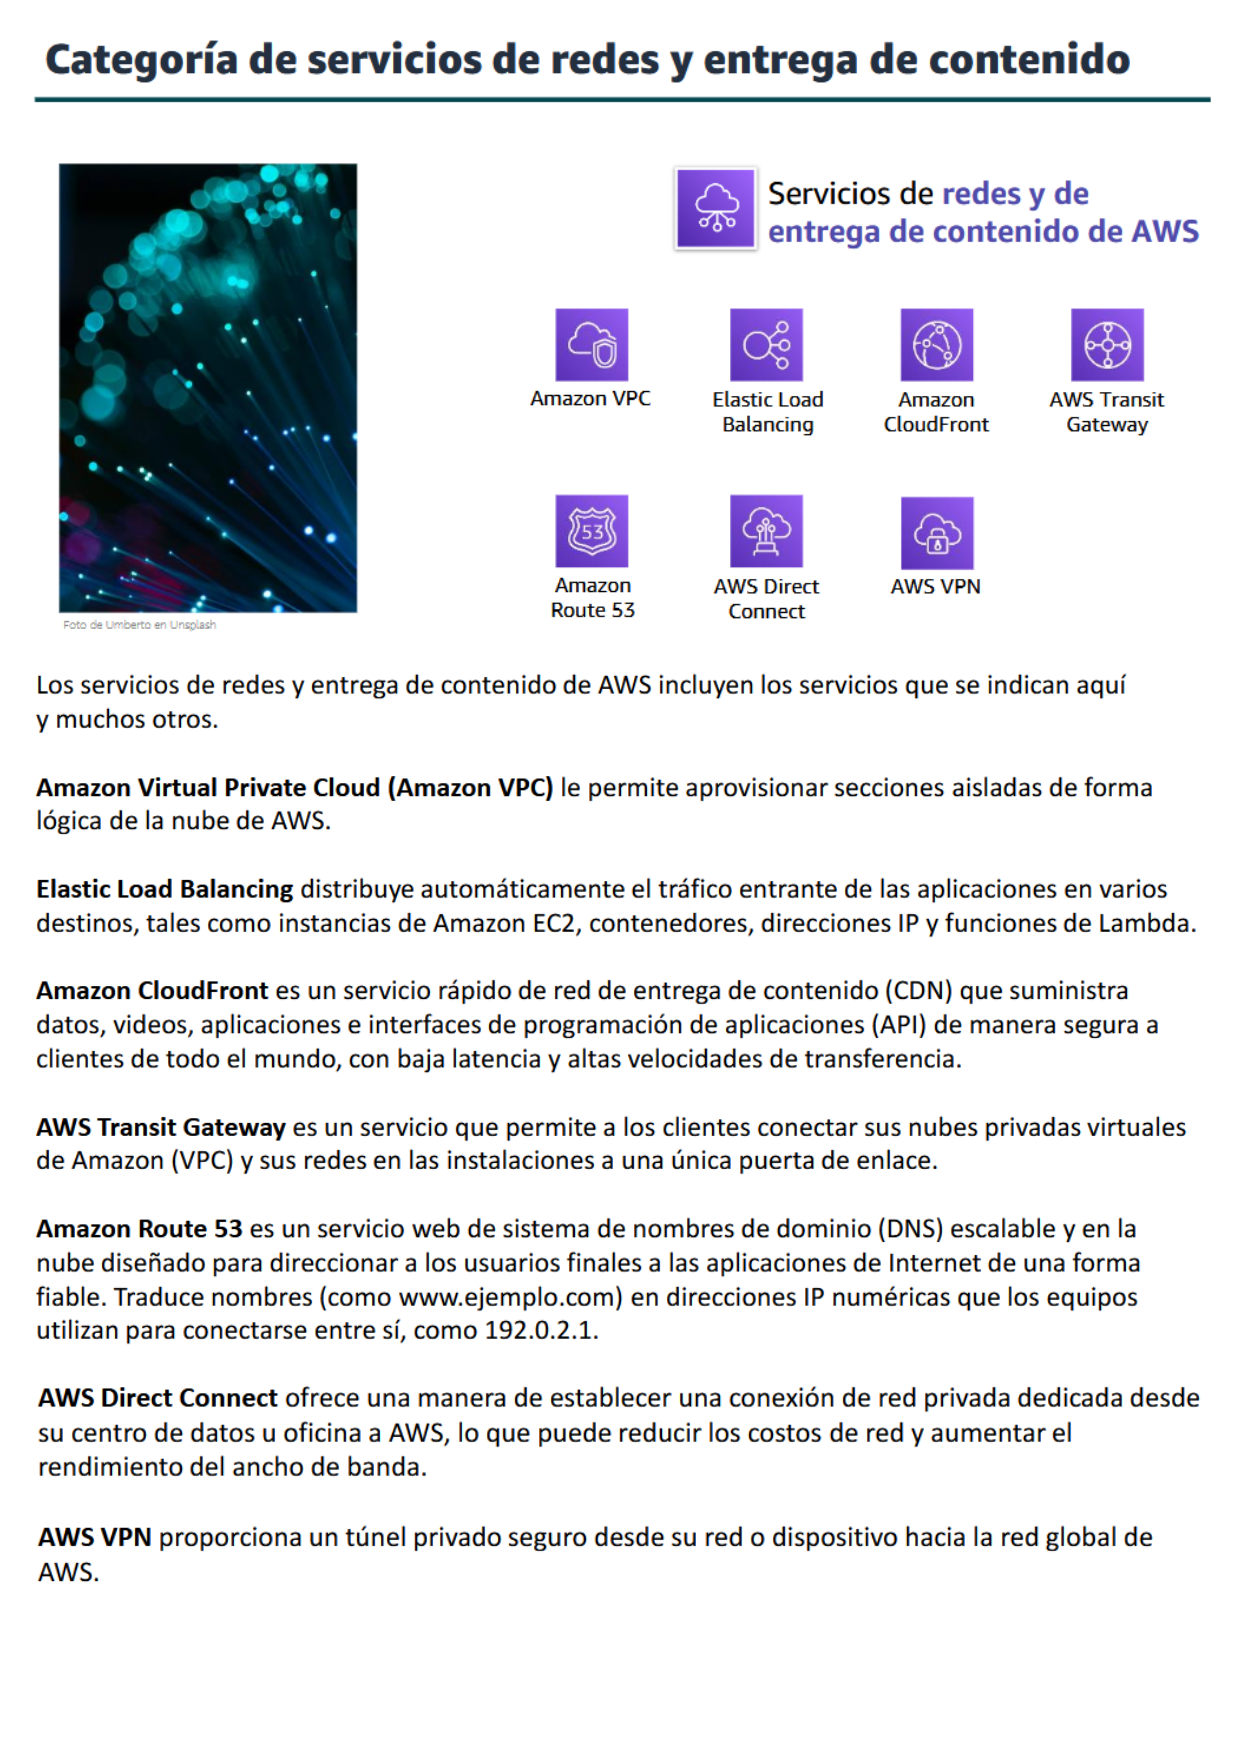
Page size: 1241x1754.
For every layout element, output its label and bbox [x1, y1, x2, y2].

picture [29, 29, 1211, 642]
picture [29, 663, 1211, 1353]
picture [29, 1374, 1211, 1597]
